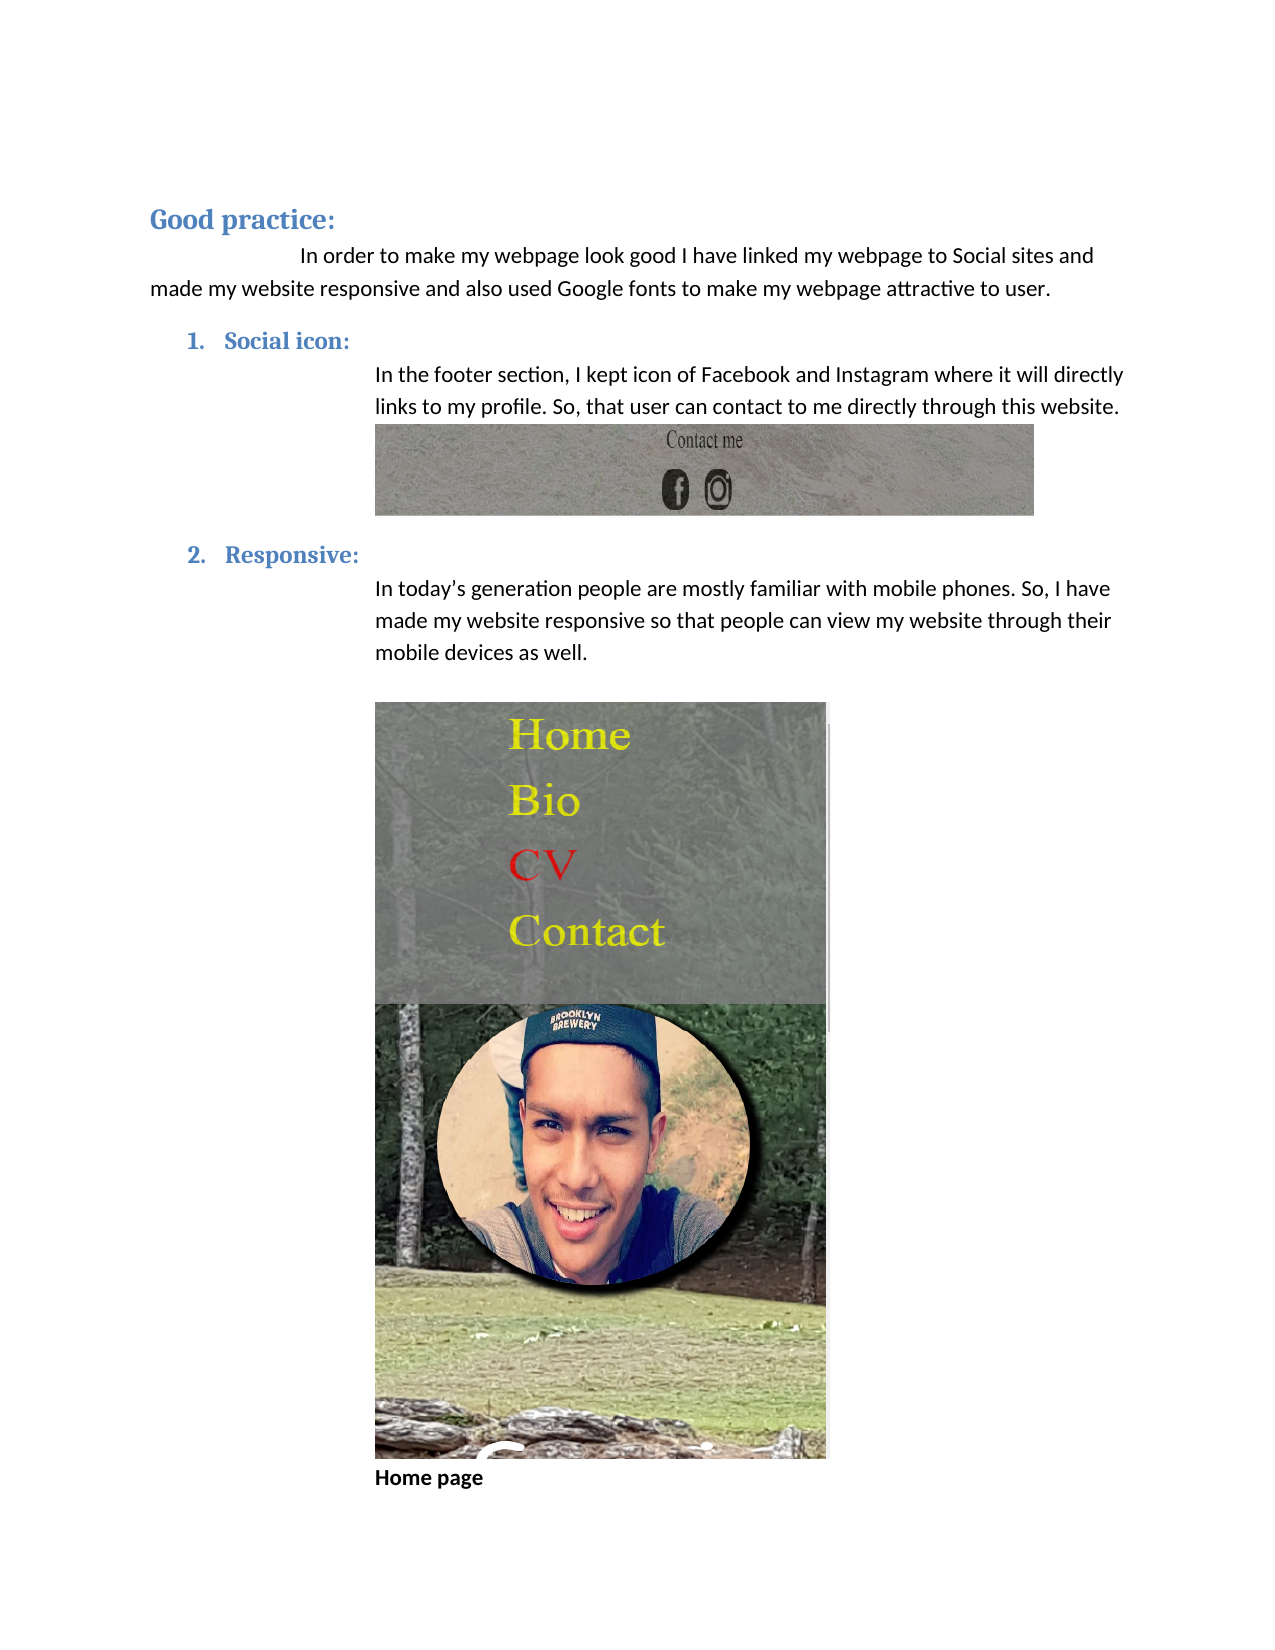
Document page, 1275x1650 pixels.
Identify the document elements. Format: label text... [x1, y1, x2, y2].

subtitle Responsive: [187, 541, 1125, 569]
list Home page [375, 1463, 1125, 1491]
text In order to make my webpage look good I have linked my webpage to Social sites and made my website responsive and also used Google fonts to make my webpage attractive to user. [150, 242, 1125, 302]
subtitle Social icon: [187, 327, 1125, 356]
picture [375, 702, 831, 1459]
subtitle Good practice: [150, 203, 1125, 237]
list In today’s generation people are mostly familiar with mobile phones. So, I have made my website responsive so that people can view my website through their mobile devices as well. [375, 574, 1125, 666]
picture [375, 424, 1034, 516]
